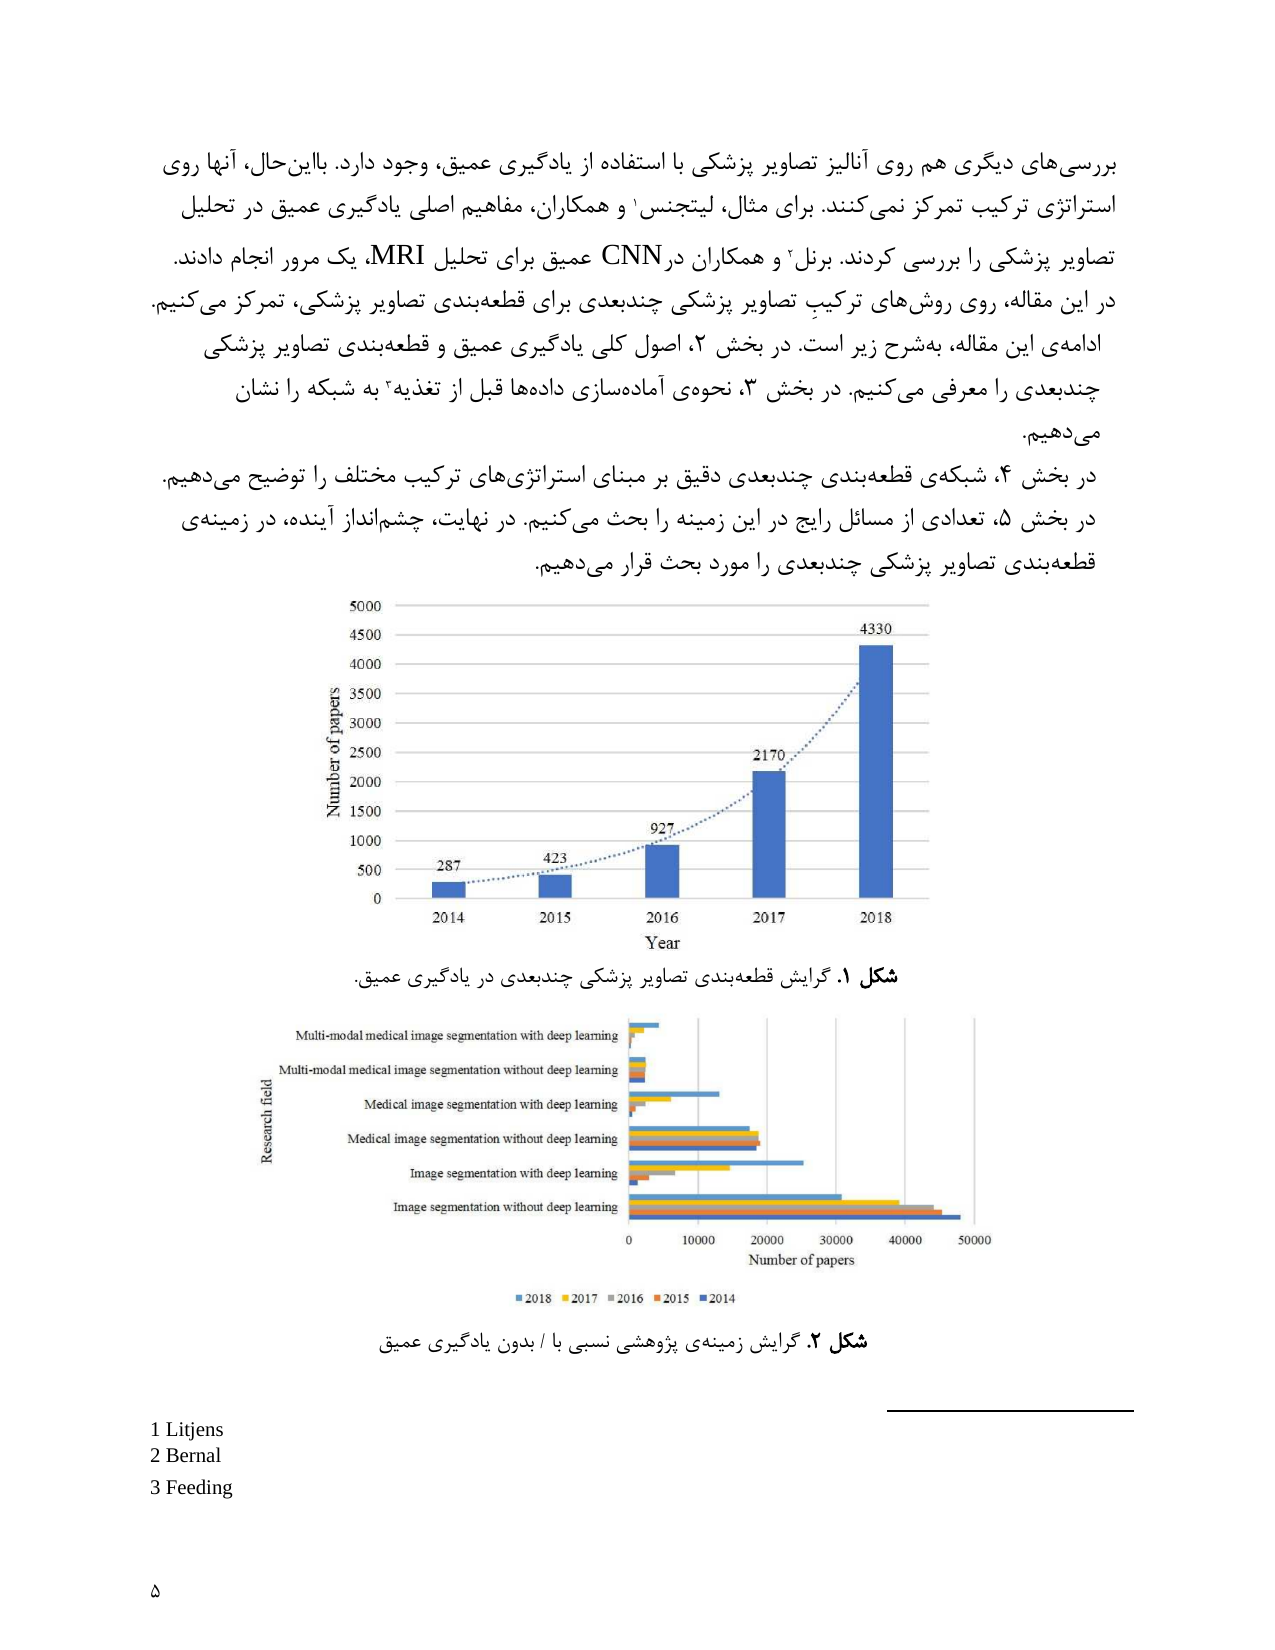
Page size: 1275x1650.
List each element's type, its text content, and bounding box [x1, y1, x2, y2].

picture [239, 1003, 1005, 1316]
text بررسی‌های دیگری هم روی آنالیز تصاویر پزشکی با استفاده از یادگیری عمیق، وجود دارد. بااین‌حال، آنها روی استراتژی ترکیب تمرکز نمی‌کنند. برای مثال، لیتجنس و همکاران، مفاهیم اصلی یادگیری عمیق در تحلیل تصاویر پزشکی را بررسی کردند. برنل و همکاران درCNN عمیق برای تحلیل MRI، یک مرور انجام دادند. در این مقاله، روی روش‌های ترکیبِ تصاویر پزشکی چندبعدی برای قطعه‌بندی تصاویر پزشکی، تمرکز می‌کنیم. [149, 150, 1116, 317]
text شکل 1. گرایش قطعه‌بندی تصاویر پزشکی چندبعدی در یادگیری عمیق. [149, 966, 1095, 991]
text ادامه‌ی این مقاله، به‌شرح زیر است. در بخش 2، اصول کلی یادگیری عمیق و قطعه‌بندی تصاویر پزشکی چندبعدی را معرفی می‌کنیم. در بخش 3، نحوه‌ی آماده‌سازی داده‌ها قبل از تغذیه به شبکه را نشان می‌دهیم. [149, 332, 1100, 448]
picture [307, 593, 937, 951]
text در بخش 4، شبکه‌ی قطعه‌بندی چندبعدی دقیق بر مبنای استراتژی‌های ترکیب مختلف را توضیح می‌دهیم. در بخش 5، تعدادی از مسائل رایج در این زمینه را بحث می‌کنیم. در نهایت، چشم‌انداز آینده، در زمینه‌ی قطعه‌بندی تصاویر پزشکی چندبعدی را مورد بحث قرار می‌دهیم. [149, 463, 1095, 579]
text شکل 2. گرایش زمینه‌ی پژوهشی نسبی با / بدون یادگیری عمیق [149, 1331, 1095, 1356]
